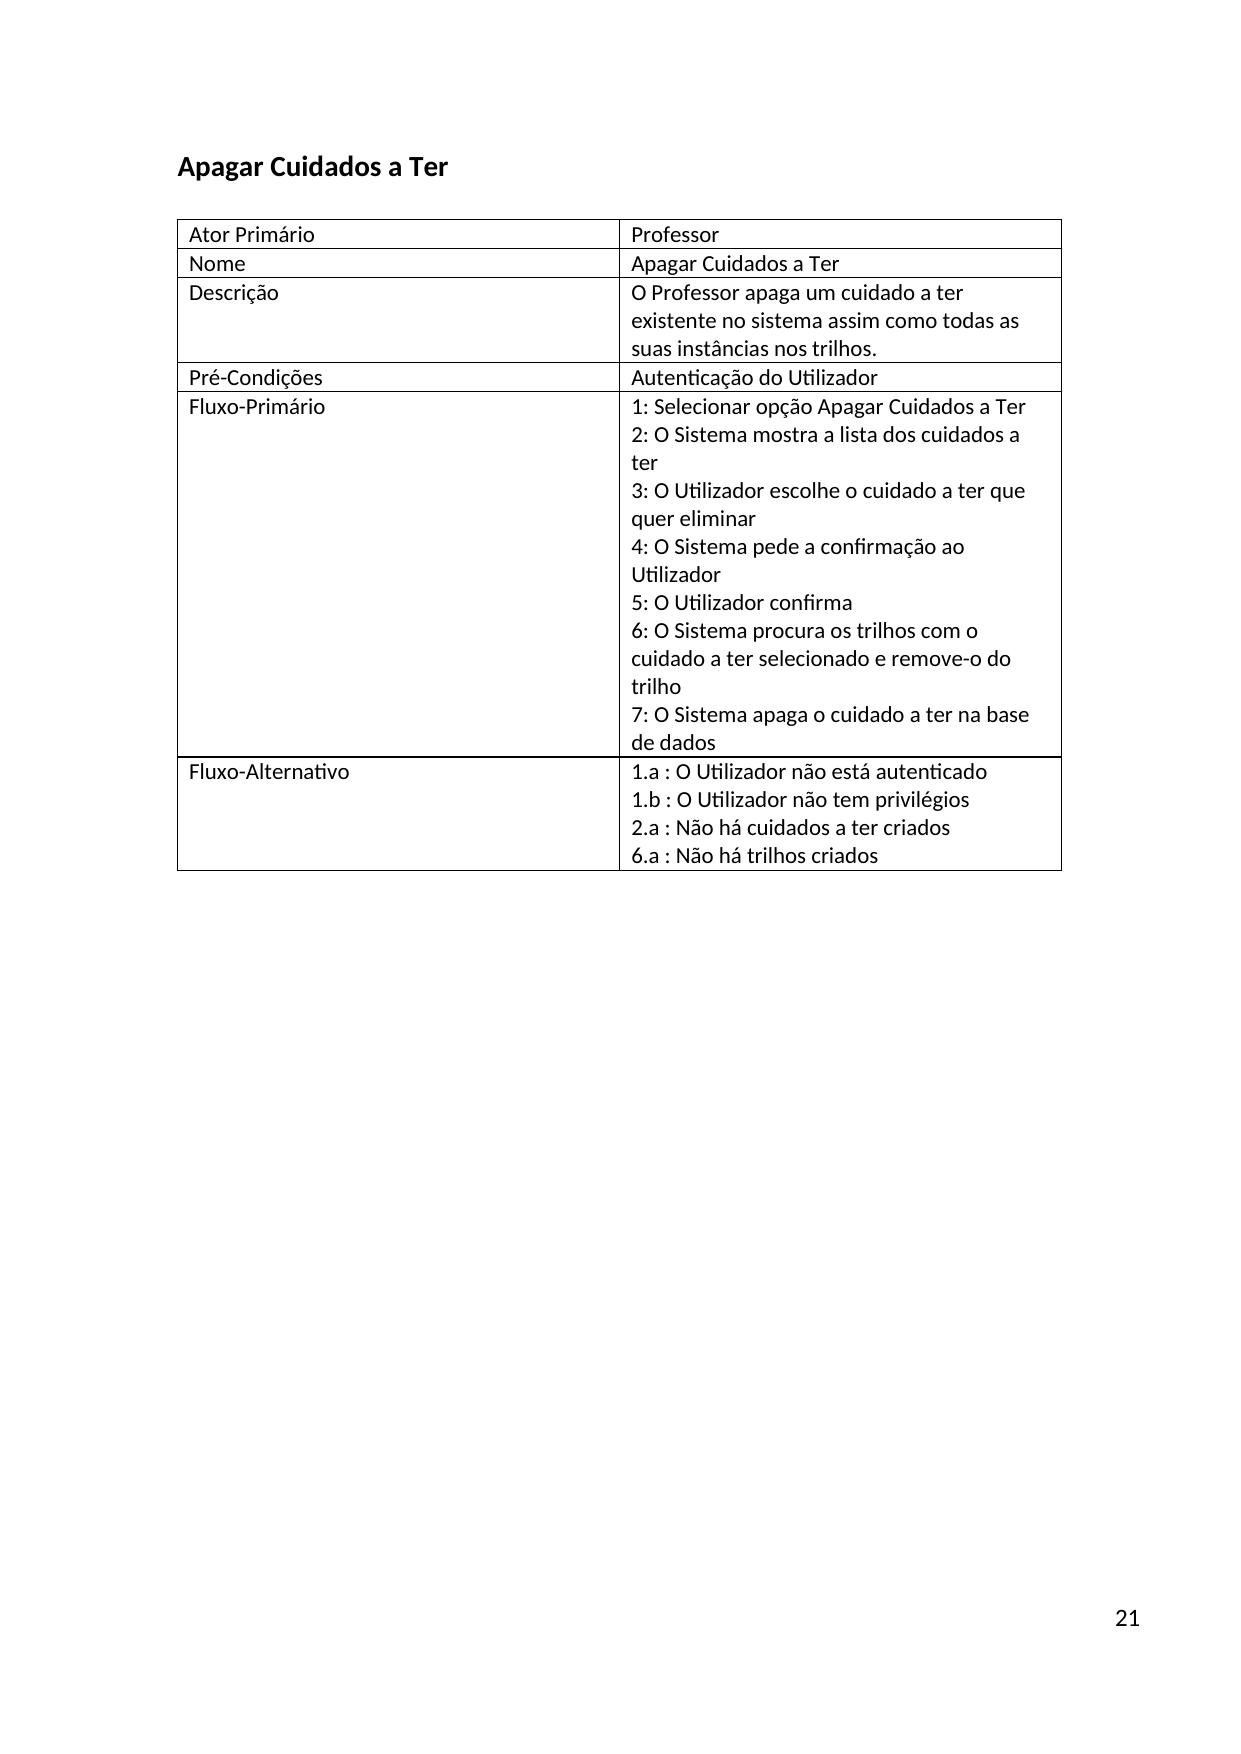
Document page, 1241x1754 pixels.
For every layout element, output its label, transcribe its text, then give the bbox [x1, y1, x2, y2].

text Apagar Cuidados a Ter [177, 148, 1063, 183]
table_header Ator Primário [178, 220, 619, 248]
table_cell Descrição [178, 278, 619, 362]
table_cell Nome [178, 249, 619, 277]
table_cell Apagar Cuidados a Ter [620, 249, 1061, 277]
table_cell Pré-Condições [178, 363, 619, 391]
table_cell O Professor apaga um cuidado a ter existente no sistema assim como todas as suas instâncias nos trilhos. [620, 278, 1061, 362]
table_header Professor [620, 220, 1061, 248]
table_cell Fluxo-Alternativo [178, 758, 619, 869]
table_cell Autenticação do Utilizador [620, 363, 1061, 391]
table_cell Fluxo-Primário [178, 392, 619, 756]
table_cell 1.a : O Utilizador não está autenticado 1.b : O Utilizador não tem privilégios 2.a : Não há cuidados a ter criados 6.a : Não há trilhos criados [620, 758, 1061, 869]
table_cell 1: Selecionar opção Apagar Cuidados a Ter 2: O Sistema mostra a lista dos cuidados a ter 3: O Utilizador escolhe o cuidado a ter que quer eliminar 4: O Sistema pede a confirmação ao Utilizador 5: O Utilizador confirma 6: O Sistema procura os trilhos com o cuidado a ter selecionado e remove-o do trilho 7: O Sistema apaga o cuidado a ter na base de dados [620, 392, 1061, 756]
